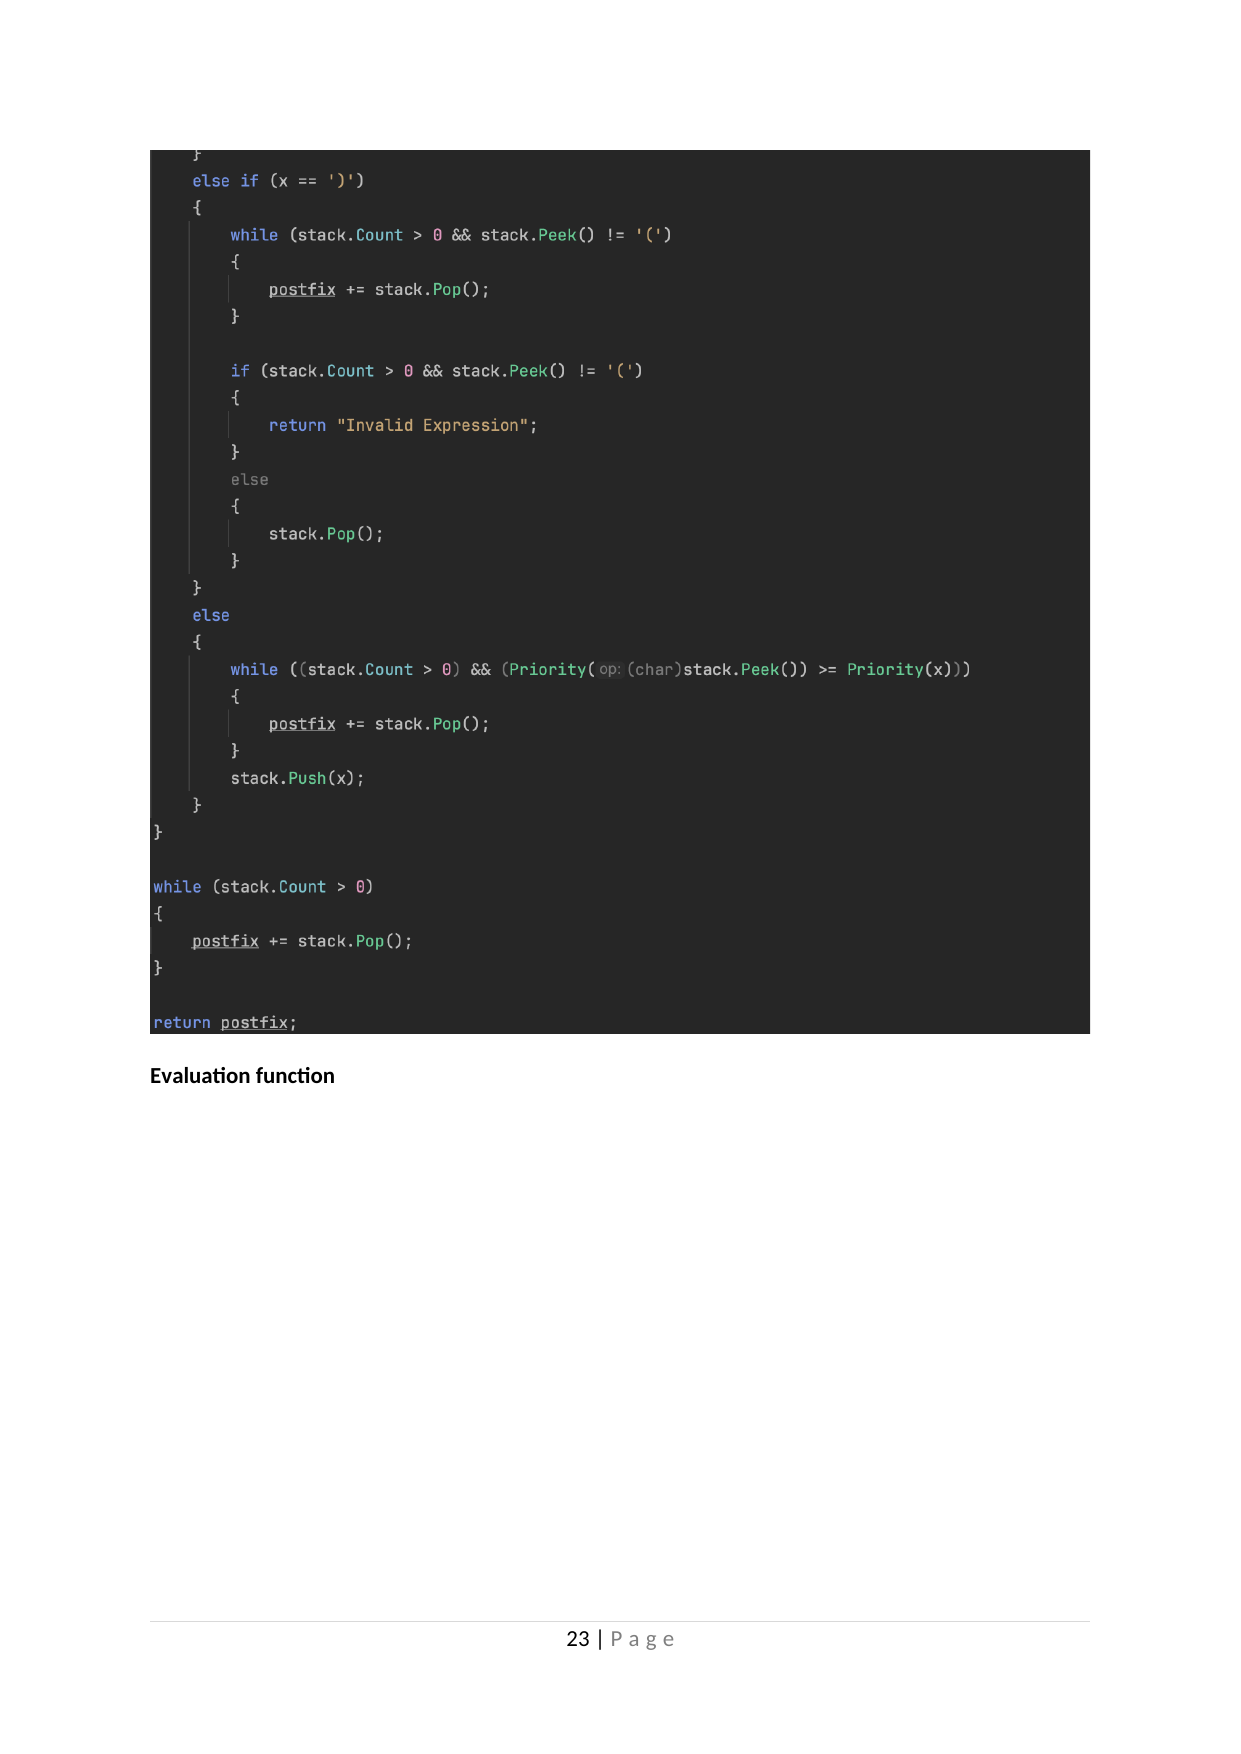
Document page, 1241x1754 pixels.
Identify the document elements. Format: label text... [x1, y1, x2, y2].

picture [150, 150, 1091, 1034]
text Evaluation function [150, 1062, 1090, 1089]
